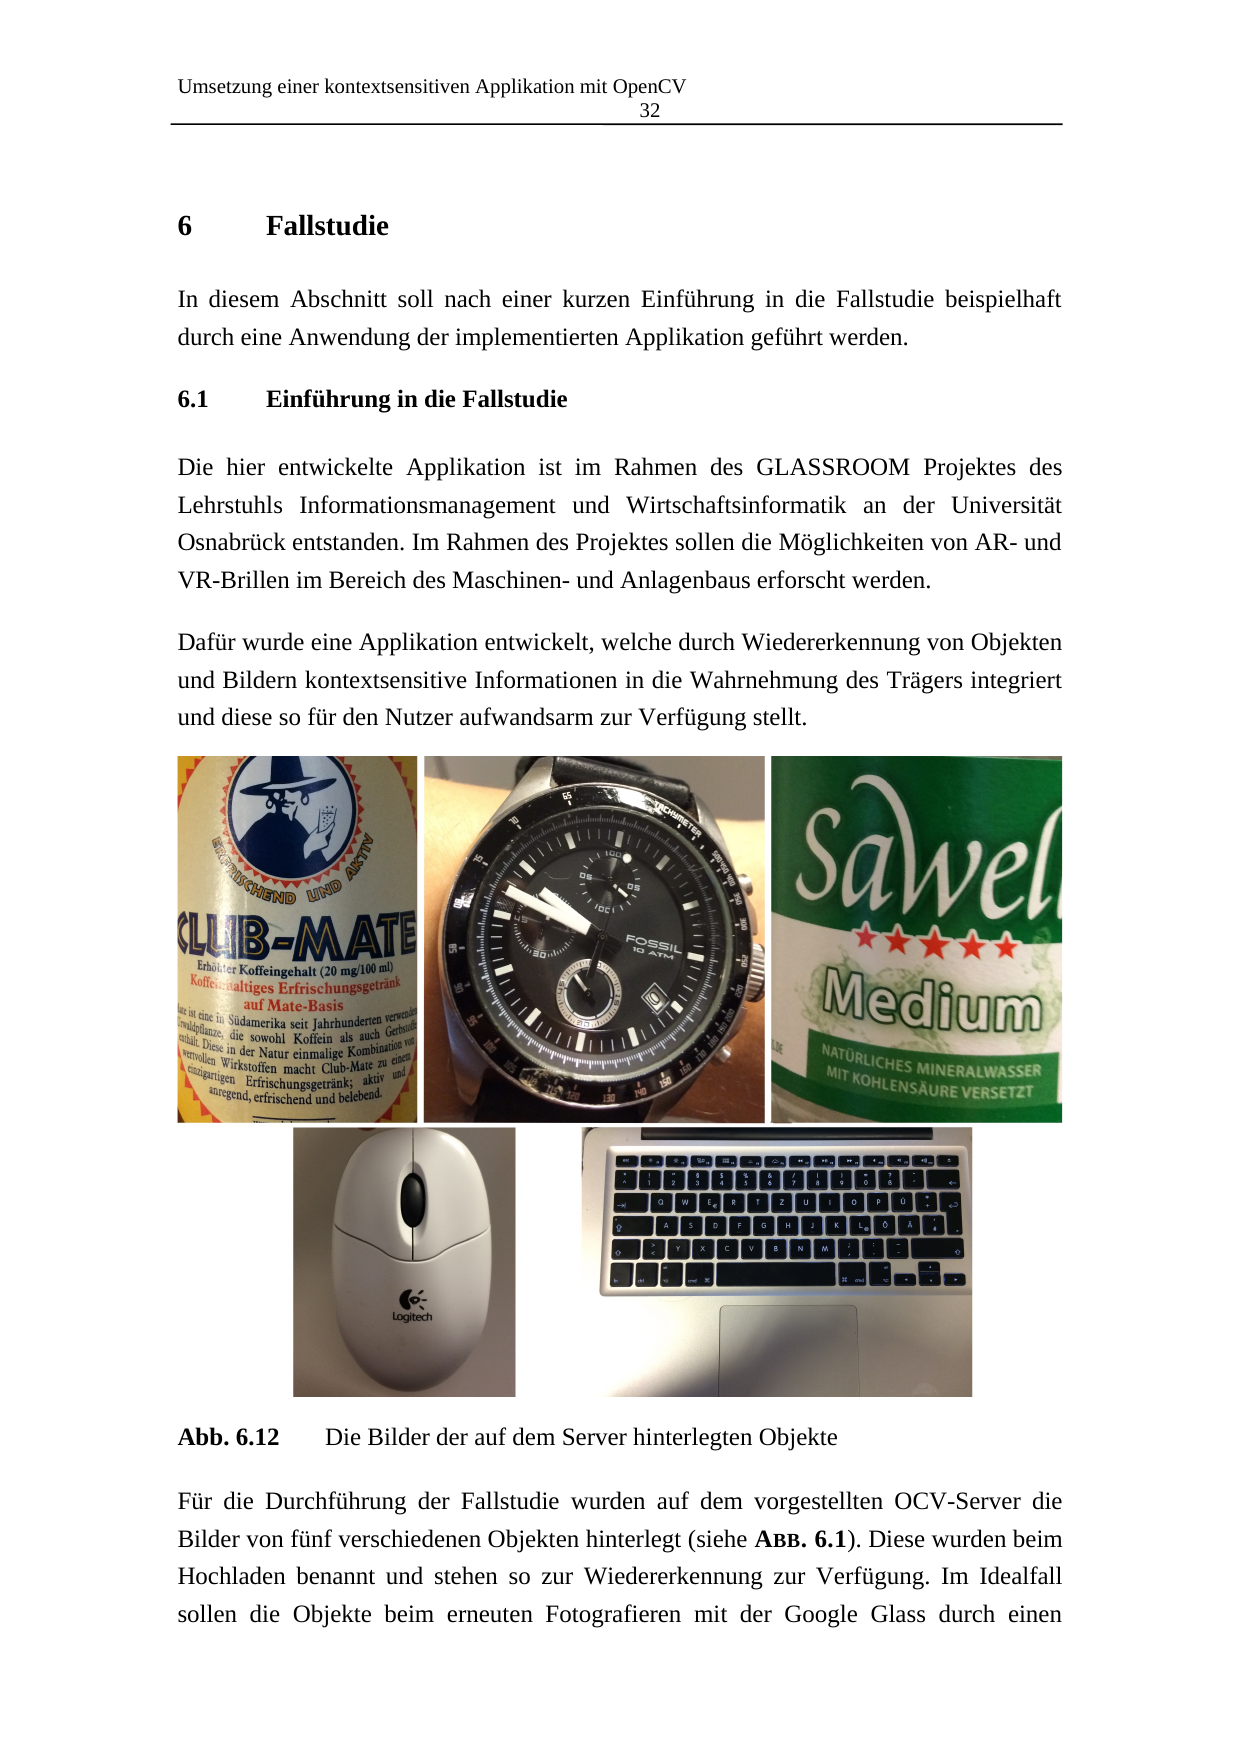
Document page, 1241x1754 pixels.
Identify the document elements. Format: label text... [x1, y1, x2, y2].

text Dafür wurde eine Applikation entwickelt, welche durch Wiedererkennung von Objekten und Bildern kontextsensitive Informationen in die Wahrnehmung des Trägers integriert und diese so für den Nutzer aufwandsarm zur Verfügung stellt. [177, 618, 1063, 731]
text In diesem Abschnitt soll nach einer kurzen Einführung in die Fallstudie beispielhaft durch eine Anwendung der implementierten Applikation geführt werden. [177, 275, 1063, 350]
picture [177, 756, 1063, 1397]
text Die hier entwickelte Applikation ist im Rahmen des GLASSROOM Projektes des Lehrstuhls Informationsmanagement und Wirtschaftsinformatik an der Universität Osnabrück entstanden. Im Rahmen des Projektes sollen die Möglichkeiten von AR- und VR-Brillen im Bereich des Maschinen- und Anlagenbaus erforscht werden. [177, 443, 1063, 593]
subtitle Fallstudie [177, 208, 1063, 242]
subtitle Einführung in die Fallstudie [177, 384, 1063, 412]
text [177, 1478, 1063, 1628]
